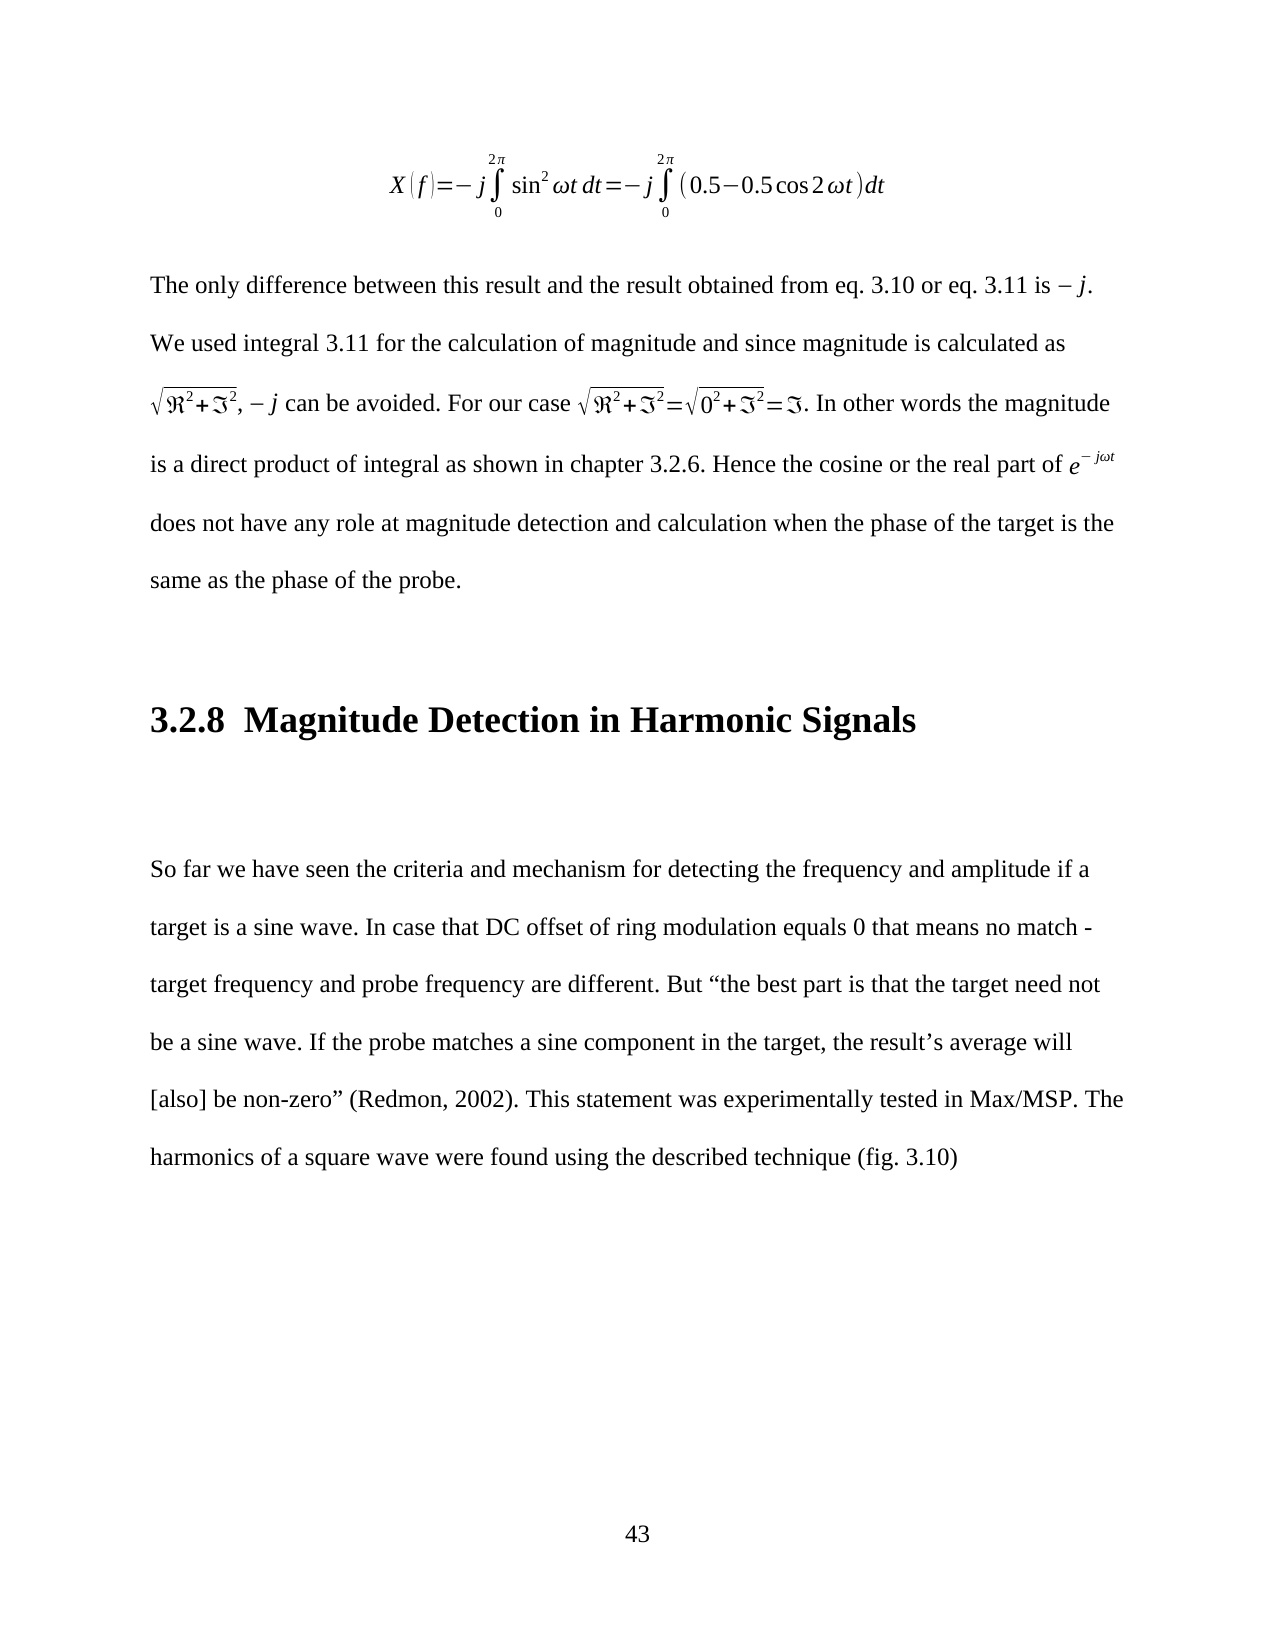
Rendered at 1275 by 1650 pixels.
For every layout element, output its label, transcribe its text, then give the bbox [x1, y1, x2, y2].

subtitle 3.2.8 Magnitude Detection in Harmonic Signals [150, 697, 1125, 740]
text The only difference between this result and the result obtained from eq. 3.10 or eq. 3.11 is . We used integral 3.11 for the calculation of magnitude and since magnitude is calculated as , can be avoided. For our case . In other words the magnitude is a direct product of integral as shown in chapter 3.2.6. Hence the cosine or the real part of does not have any role at magnitude detection and calculation when the phase of the target is the same as the phase of the probe. [150, 270, 1125, 594]
text So far we have seen the criteria and mechanism for detecting the frequency and amplitude if a target is a sine wave. In case that DC offset of ring modulation equals 0 that means no match - target frequency and probe frequency are different. But “the best part is that the target need not be a sine wave. If the probe matches a sine component in the target, the result’s average will [also] be non-zero” (Redmon, 2002). This statement was experimentally tested in Max/MSP. The harmonics of a square wave were found using the described technique (fig. 3.10) [150, 854, 1125, 1171]
